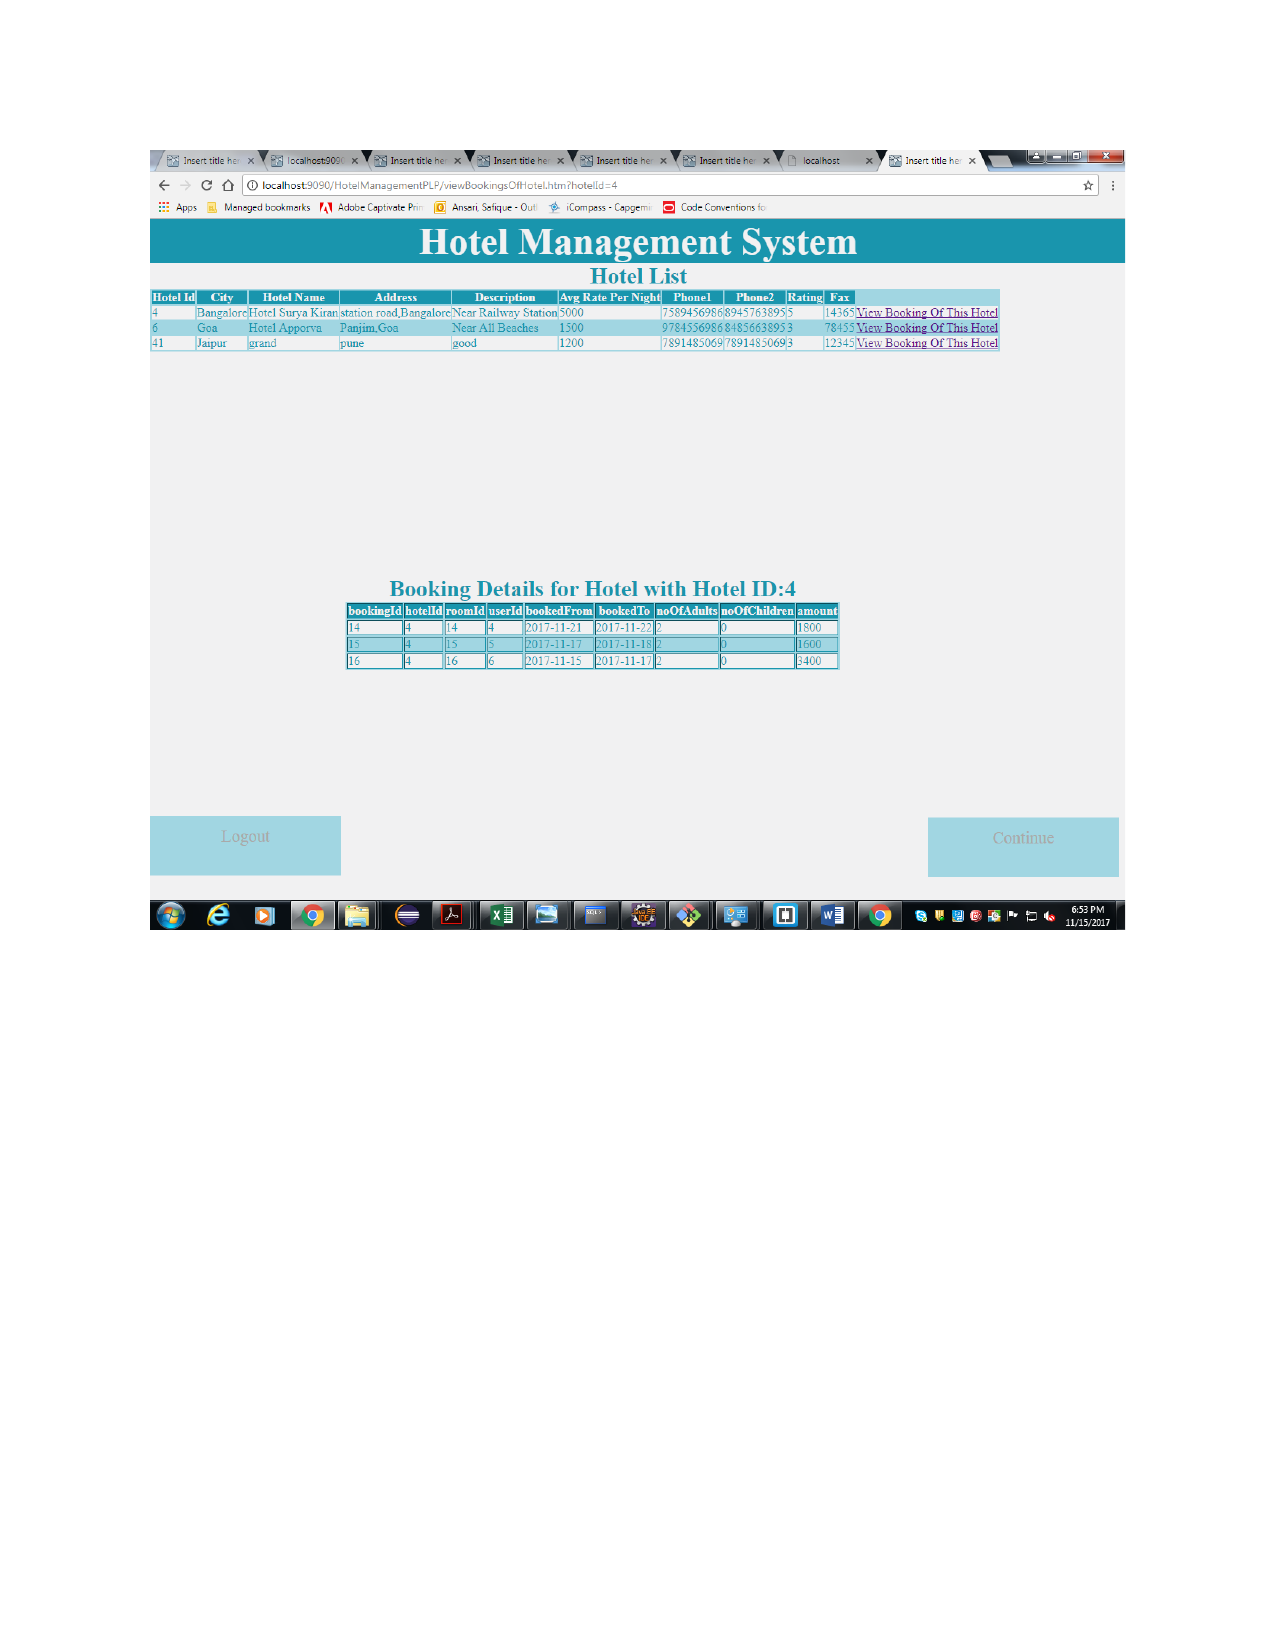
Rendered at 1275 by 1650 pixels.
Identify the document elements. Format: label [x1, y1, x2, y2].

picture [150, 150, 1125, 930]
